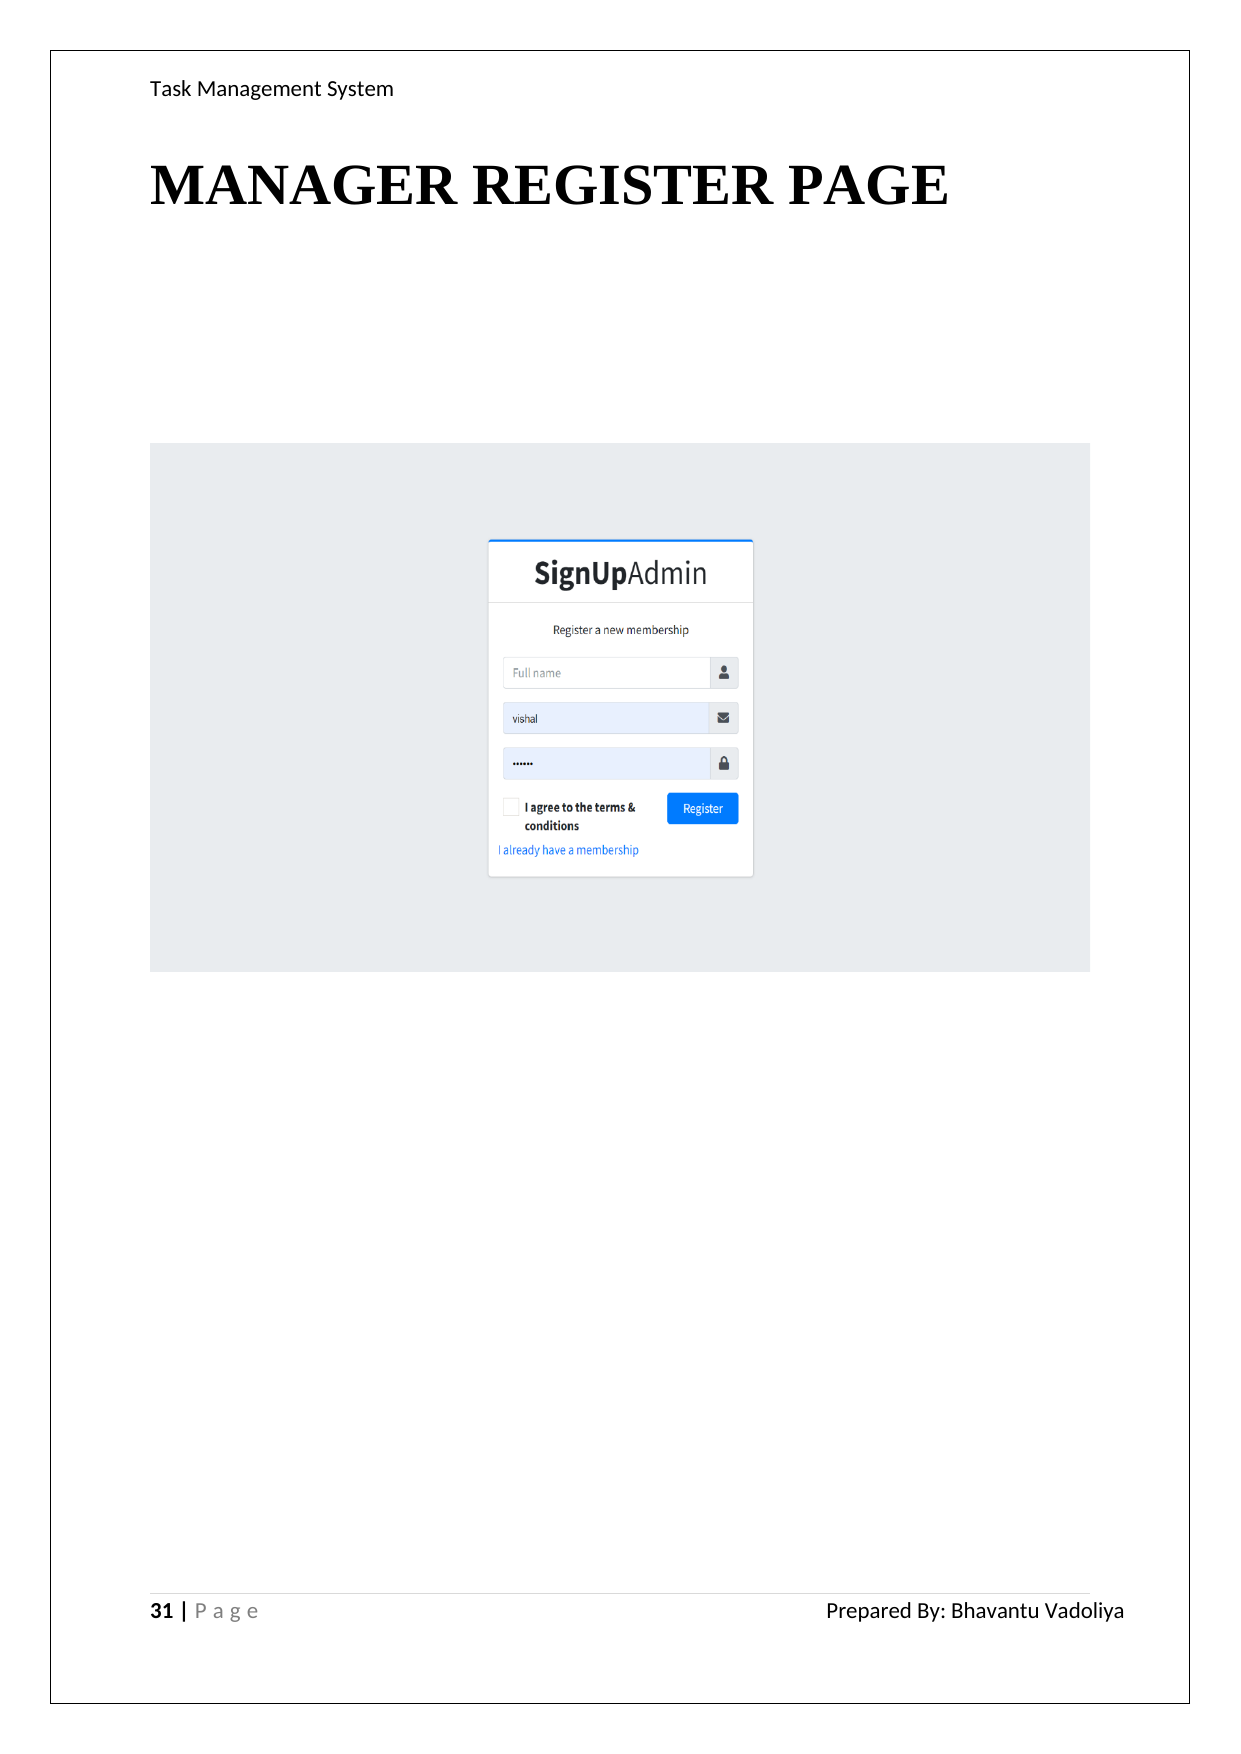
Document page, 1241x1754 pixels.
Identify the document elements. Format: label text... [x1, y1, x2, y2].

picture [150, 443, 1091, 972]
text MANAGER REGISTER PAGE [150, 150, 1090, 217]
